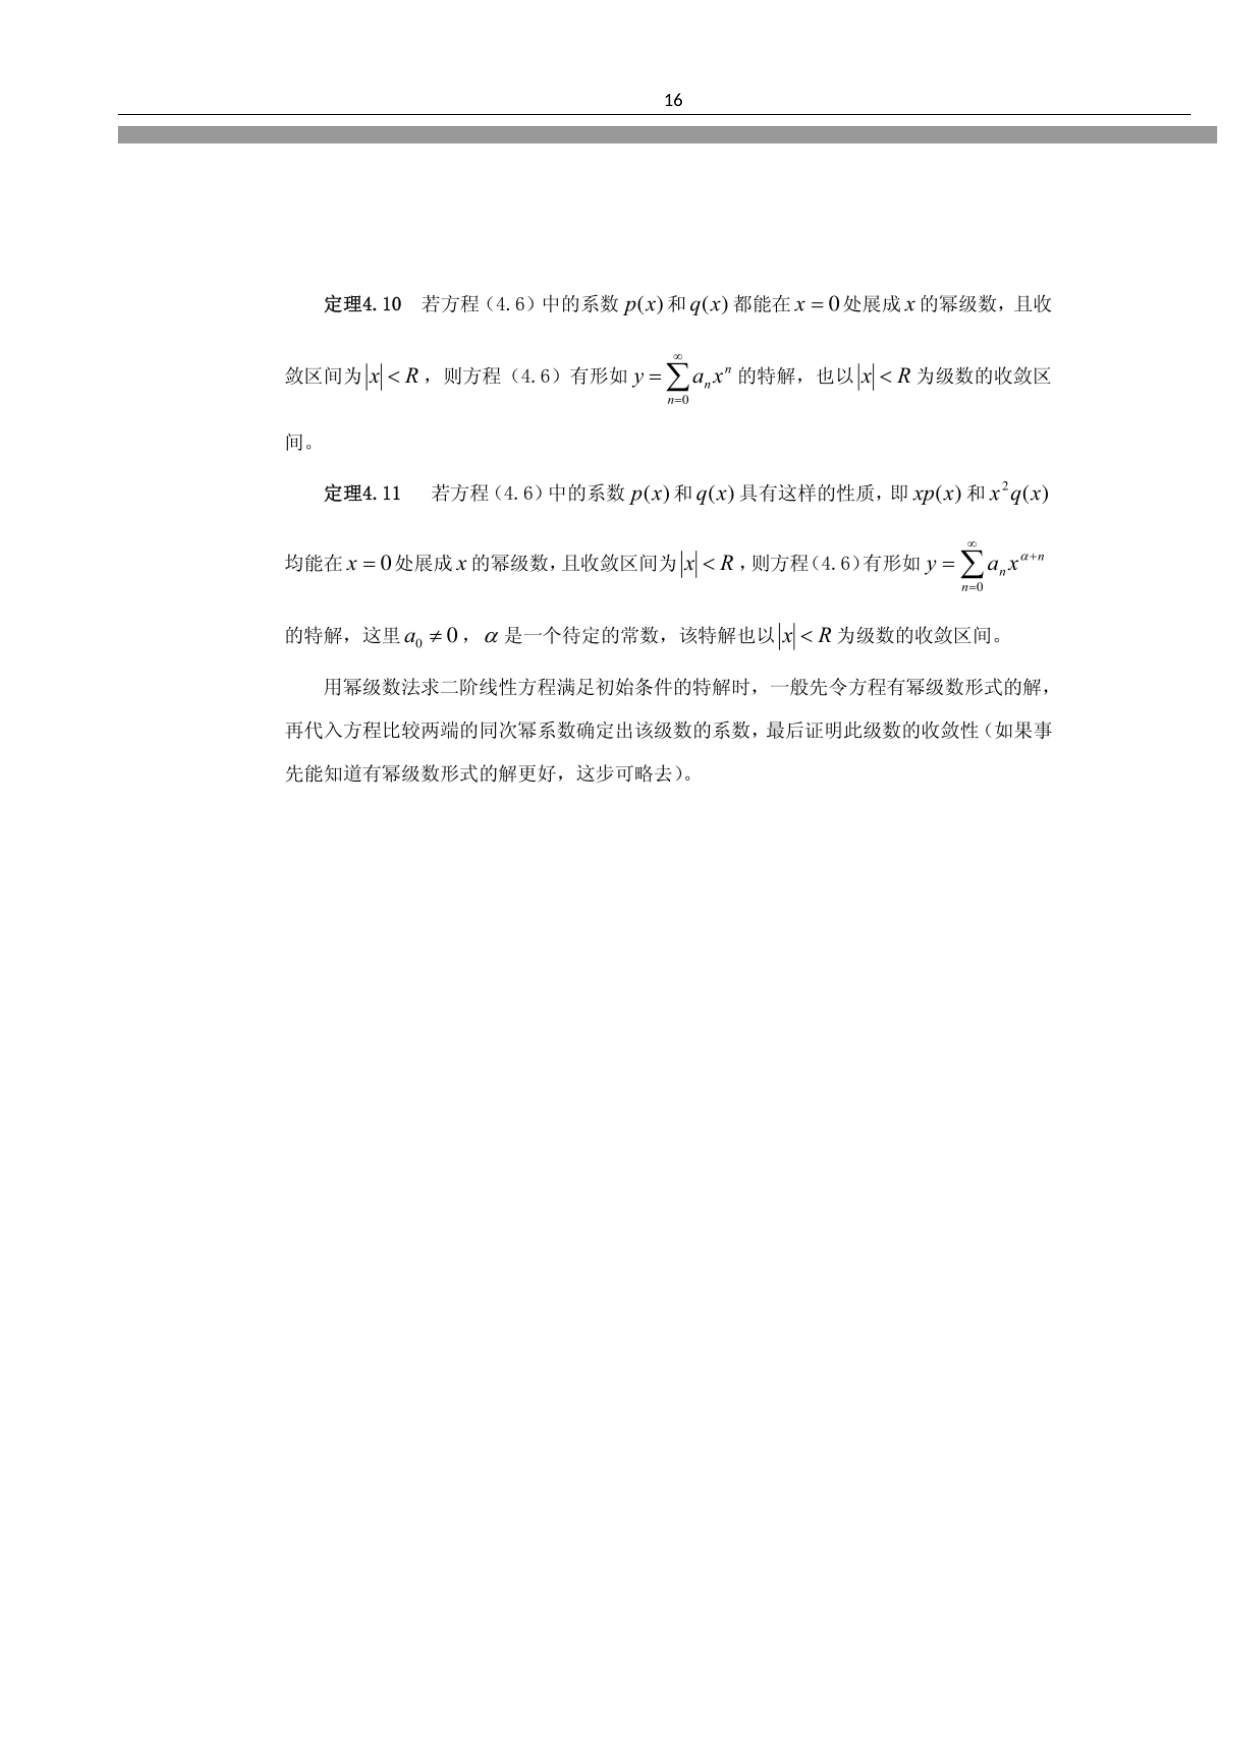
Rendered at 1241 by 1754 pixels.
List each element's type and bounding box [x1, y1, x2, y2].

picture [118, 126, 1218, 1655]
